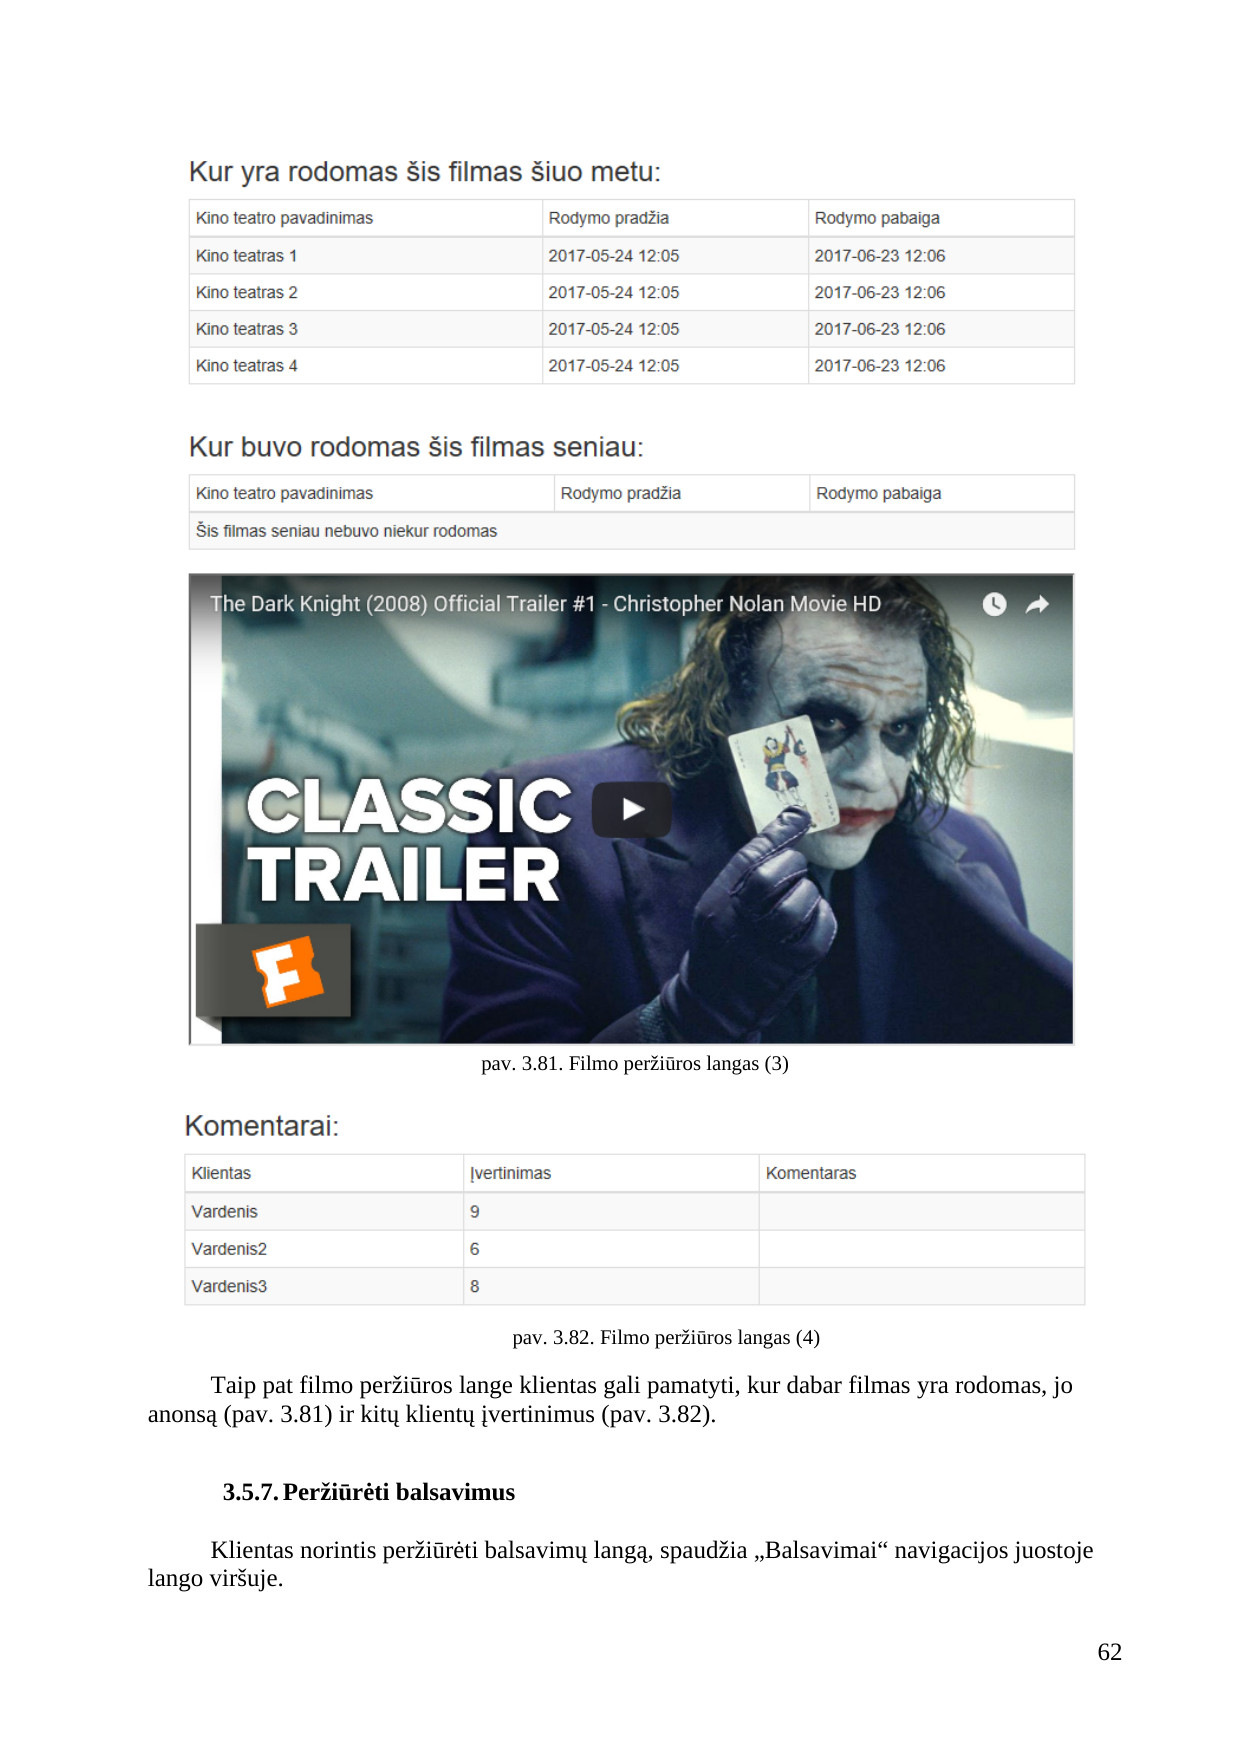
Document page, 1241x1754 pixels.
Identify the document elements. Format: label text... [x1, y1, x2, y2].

text Klientas norintis peržiūrėti balsavimų langą, spaudžia „Balsavimai“ navigacijos juostoje lango viršuje. [148, 1535, 1122, 1592]
picture [164, 147, 1105, 1052]
text Taip pat filmo peržiūros lange klientas gali pamatyti, kur dabar filmas yra rodomas, jo anonsą (pav. 3.38) ir kitų klientų įvertinimus (pav. 3.39). [148, 1370, 1122, 1428]
picture [164, 1096, 1105, 1326]
subtitle Peržiūrėti balsavimus [223, 1477, 1122, 1506]
